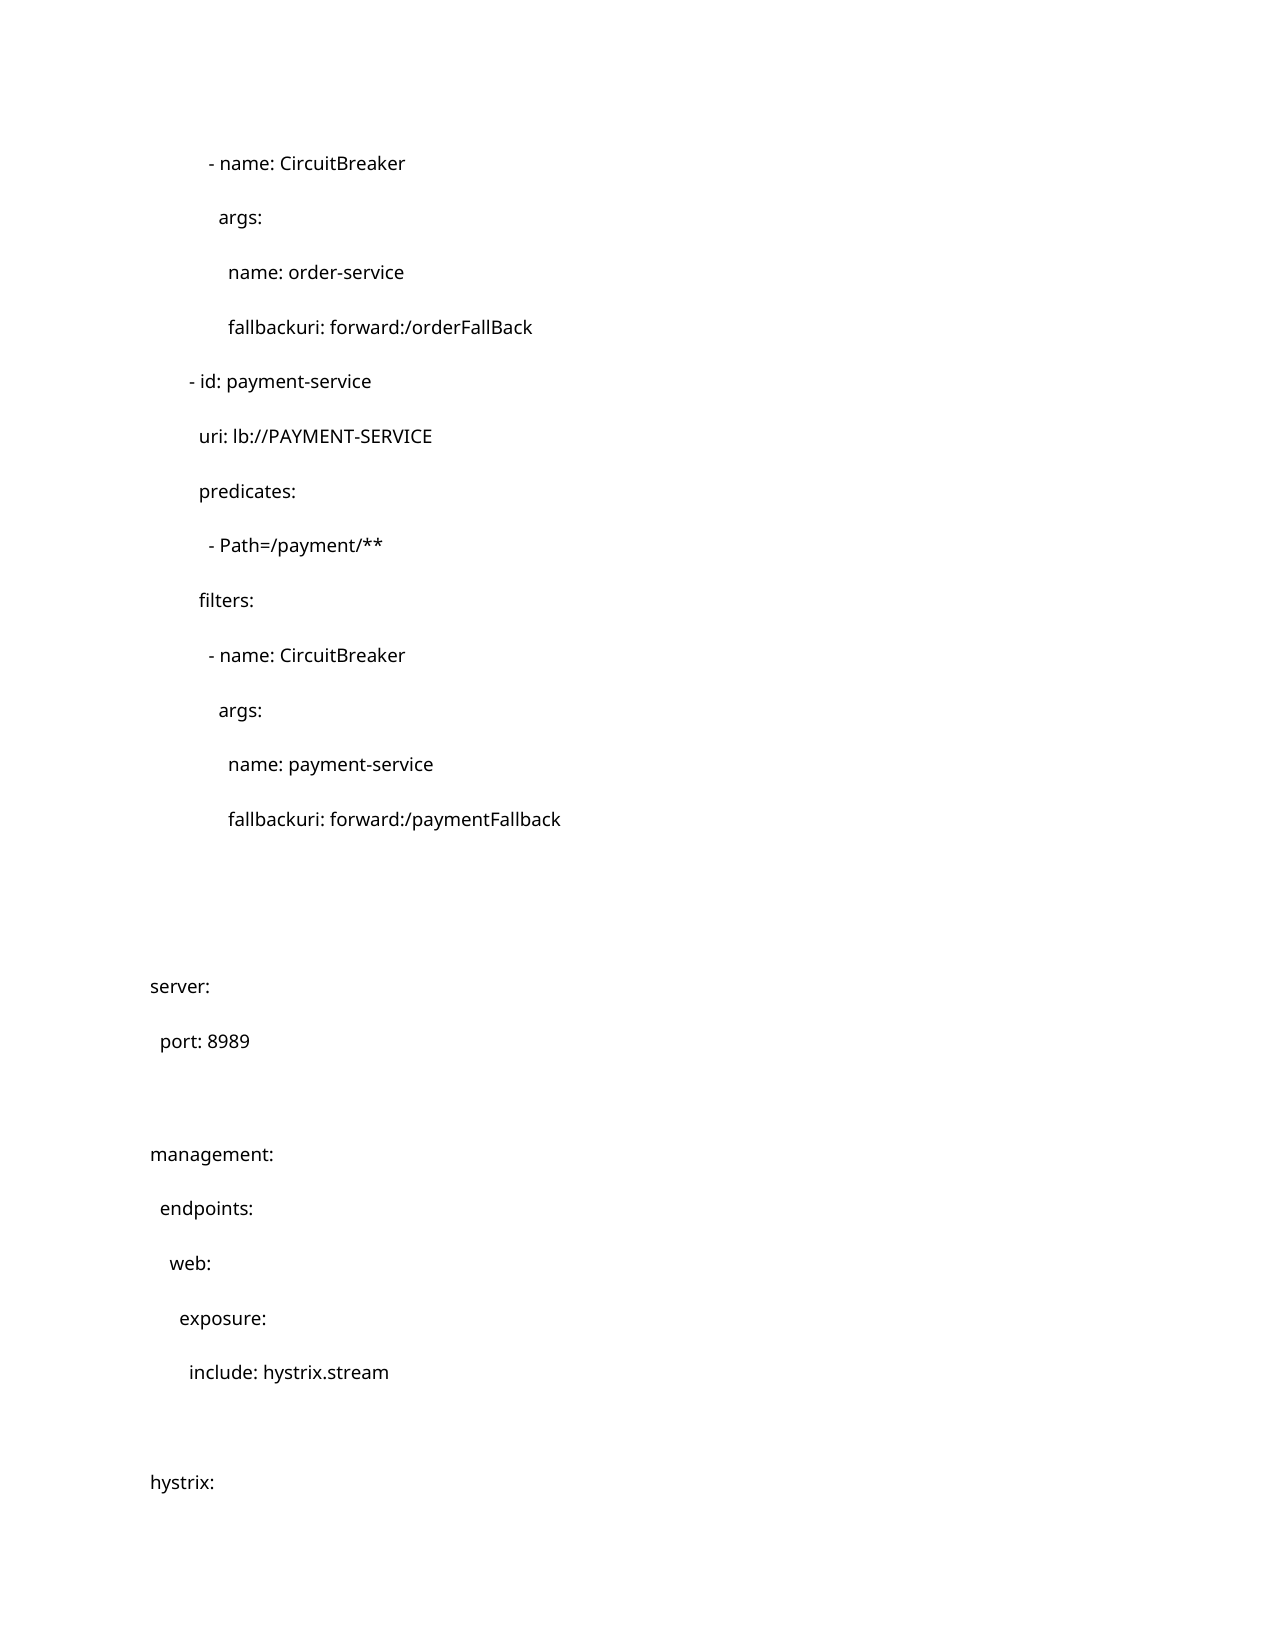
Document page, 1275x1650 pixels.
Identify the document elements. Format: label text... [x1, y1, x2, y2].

text - id: payment-service [150, 369, 1125, 394]
text management: [150, 1141, 1125, 1166]
text uri: lb://PAYMENT-SERVICE [150, 423, 1125, 449]
text filters: [150, 587, 1125, 613]
text endpoints: [150, 1196, 1125, 1221]
text args: [150, 697, 1125, 722]
text - name: CircuitBreaker [150, 642, 1125, 668]
text name: order-service [150, 259, 1125, 285]
text hystrix: [150, 1469, 1125, 1494]
text web: [150, 1250, 1125, 1276]
text - name: CircuitBreaker [150, 150, 1125, 176]
text fallbackuri: forward:/paymentFallback [150, 806, 1125, 832]
text args: [150, 205, 1125, 230]
text include: hystrix.stream [150, 1359, 1125, 1385]
text name: payment-service [150, 752, 1125, 777]
text port: 8989 [150, 1028, 1125, 1054]
text server: [150, 973, 1125, 999]
text - Path=/payment/** [150, 533, 1125, 558]
text predicates: [150, 478, 1125, 504]
text exposure: [150, 1305, 1125, 1330]
text fallbackuri: forward:/orderFallBack [150, 314, 1125, 339]
